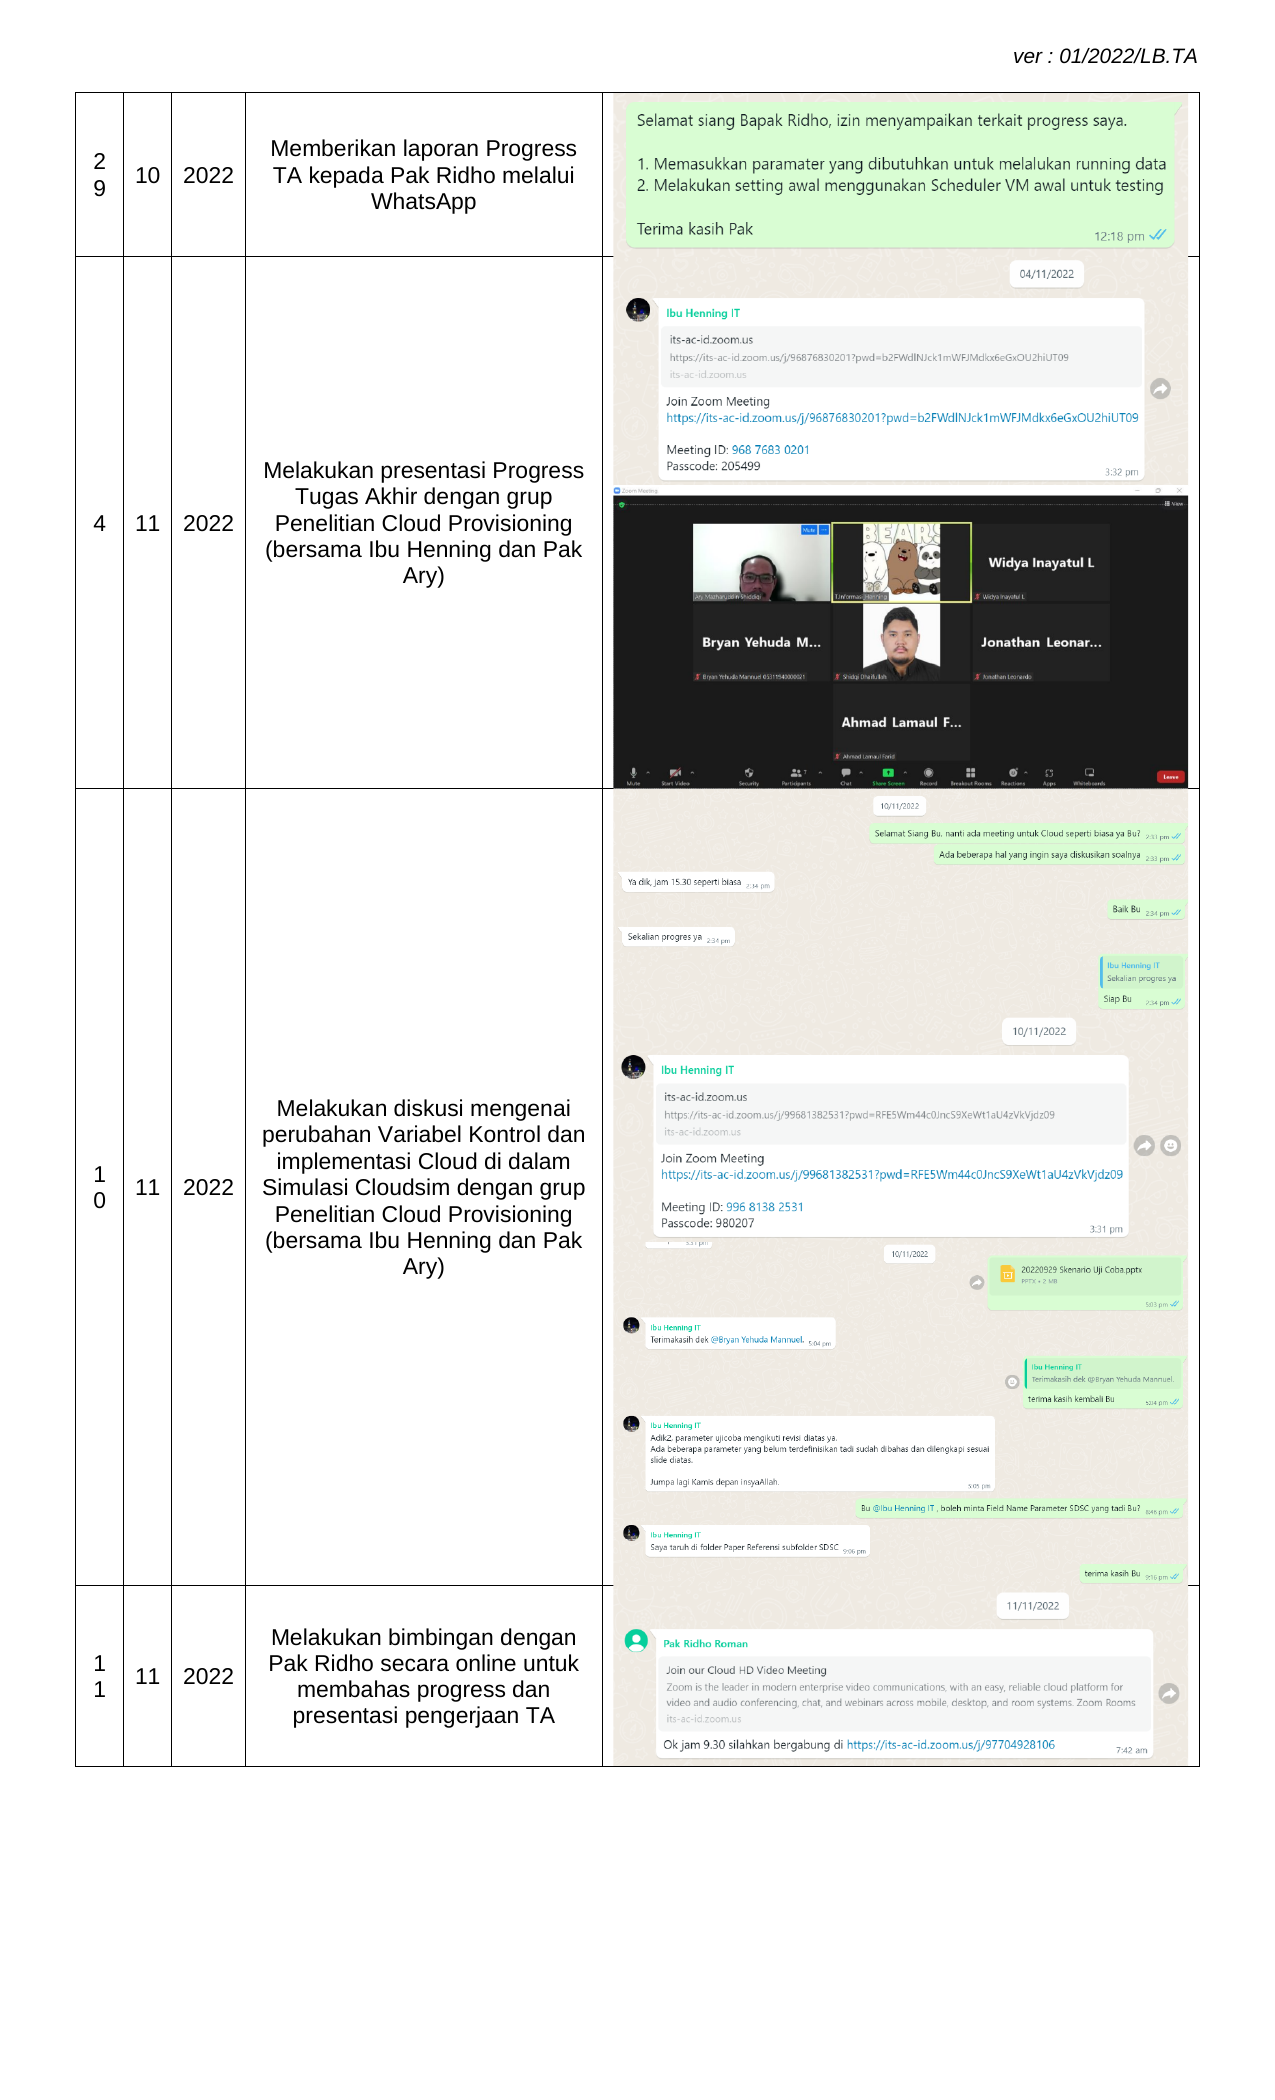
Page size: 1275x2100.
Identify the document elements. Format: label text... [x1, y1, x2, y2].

table_cell 4 [76, 257, 123, 788]
table_cell [603, 257, 613, 788]
table_cell 2022 [172, 789, 245, 1585]
table_cell 11 [76, 1586, 123, 1766]
table_cell 29 [76, 93, 123, 256]
table_cell [1189, 257, 1199, 788]
table_cell 11 [124, 789, 171, 1585]
table_cell Melakukan presentasi Progress Tugas Akhir dengan grup Penelitian Cloud Provisioning (bersama Ibu Henning dan Pak Ary) [246, 257, 602, 788]
table_cell 10 [124, 93, 171, 256]
table_cell [1189, 1586, 1199, 1766]
table_cell [1189, 93, 1199, 256]
table_cell [603, 93, 613, 256]
table_cell 2022 [172, 93, 245, 256]
table_cell [1189, 789, 1199, 1585]
table_cell Memberikan laporan Progress TA kepada Pak Ridho melalui WhatsApp [246, 93, 602, 256]
table_cell 2022 [172, 1586, 245, 1766]
picture [613, 93, 1189, 1766]
table_cell [603, 1586, 613, 1766]
table_cell Melakukan bimbingan dengan Pak Ridho secara online untuk membahas progress dan presentasi pengerjaan TA [246, 1586, 602, 1766]
table_cell [603, 789, 613, 1585]
table_cell 11 [124, 257, 171, 788]
table_cell 11 [124, 1586, 171, 1766]
table_cell Melakukan diskusi mengenai perubahan Variabel Kontrol dan implementasi Cloud di dalam Simulasi Cloudsim dengan grup Penelitian Cloud Provisioning (bersama Ibu Henning dan Pak Ary) [246, 789, 602, 1585]
table_cell 2022 [172, 257, 245, 788]
table_cell 10 [76, 789, 123, 1585]
